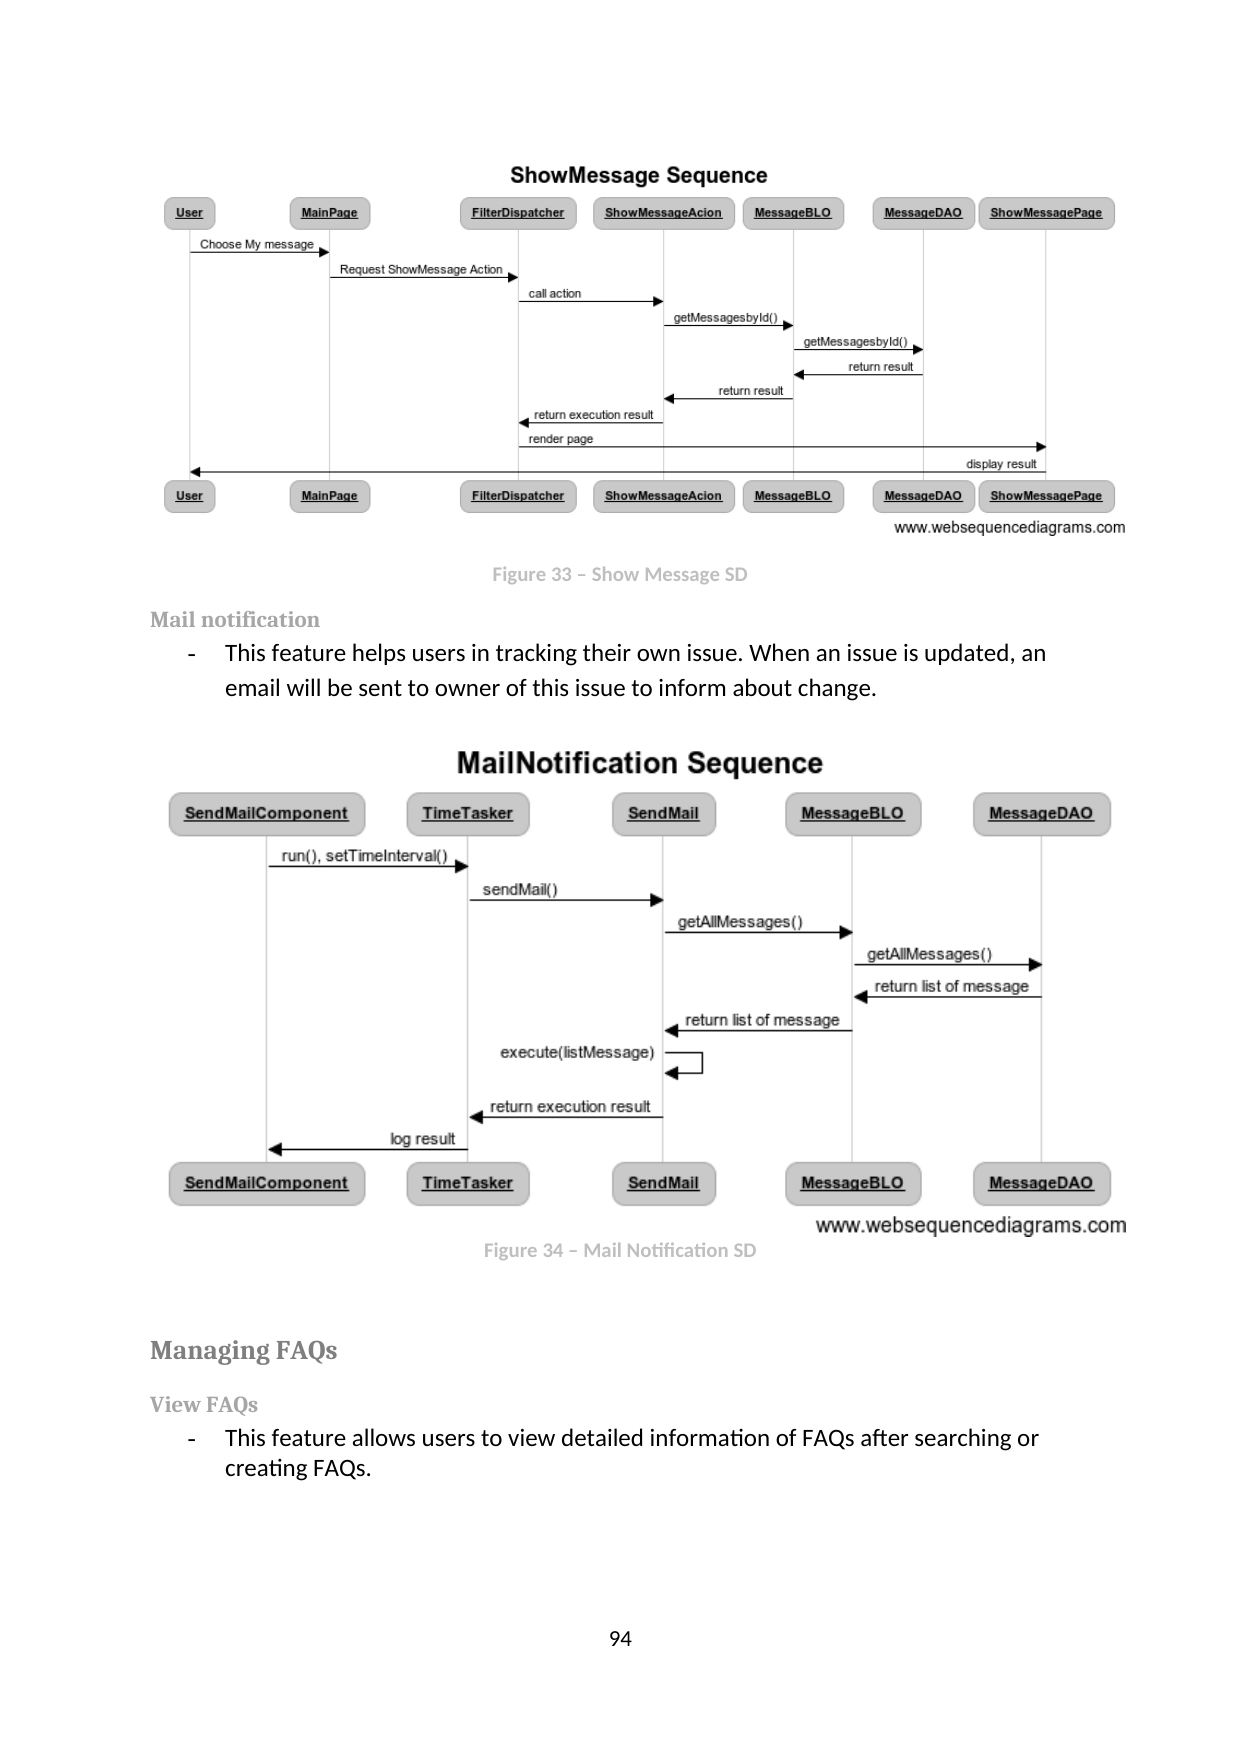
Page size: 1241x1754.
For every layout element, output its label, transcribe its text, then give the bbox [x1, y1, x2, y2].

subtitle Mail notification [150, 607, 1090, 633]
list This feature helps users in tracking their own issue. When an issue is updated, an email will be sent to owner of this issue to inform about change. [187, 637, 1090, 703]
picture [150, 149, 1126, 536]
text Figure 34 – Mail Notification SD [150, 1238, 1090, 1263]
list This feature allows users to view detailed information of FAQs after searching or creating FAQs. [187, 1422, 1090, 1483]
subtitle View FAQs [150, 1392, 1090, 1418]
subtitle Managing FAQs [150, 1335, 1090, 1366]
picture [150, 728, 1126, 1237]
text Figure 33 – Show Message SD [150, 561, 1090, 586]
